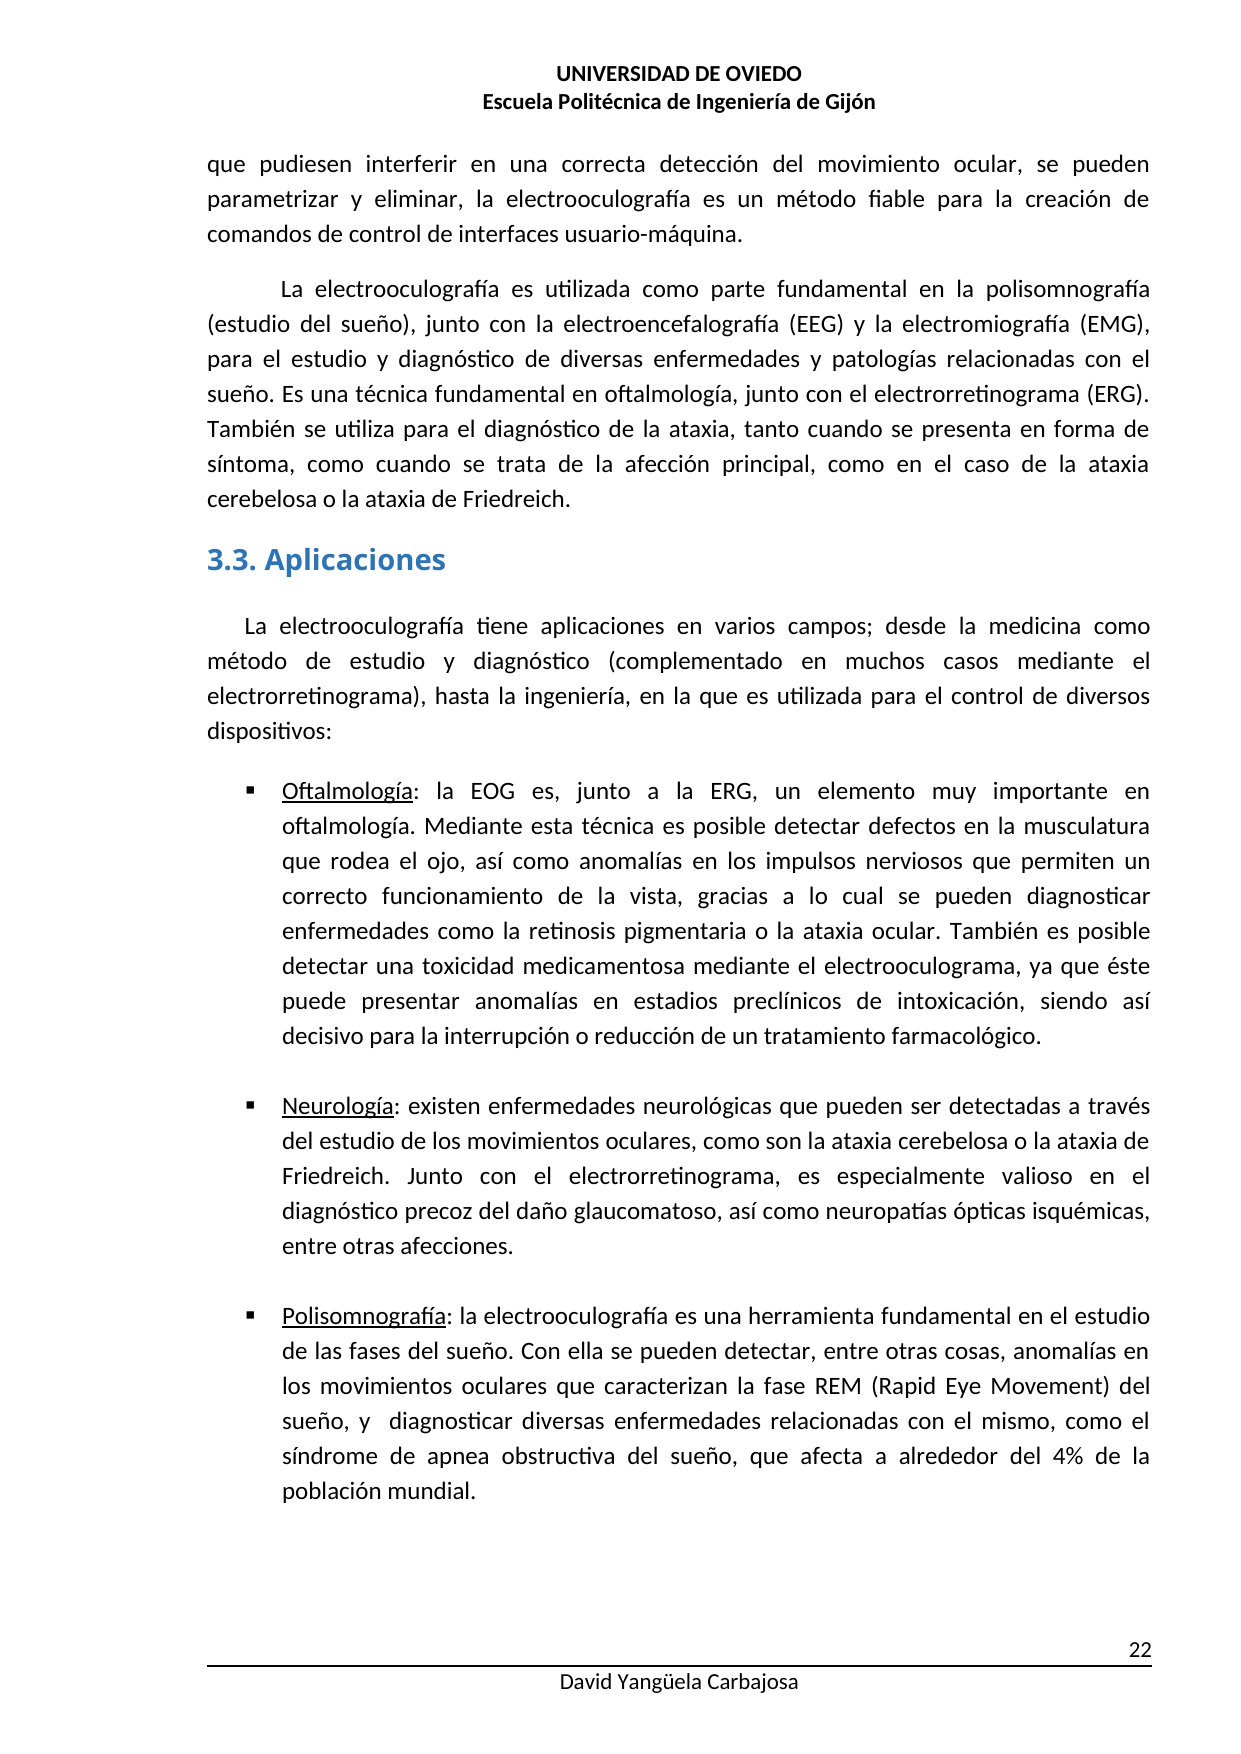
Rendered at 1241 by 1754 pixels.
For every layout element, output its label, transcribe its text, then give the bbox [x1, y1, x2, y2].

subtitle 3.3. Aplicaciones [207, 539, 1152, 579]
list Oftalmología: la EOG es, junto a la ERG, un elemento muy importante en oftalmología. Mediante esta técnica es posible detectar defectos en la musculatura que rodea el ojo, así como anomalías en los impulsos nerviosos que permiten un correcto funcionamiento de la vista, gracias a lo cual se pueden diagnosticar enfermedades como la retinosis pigmentaria o la ataxia ocular. También es posible detectar una toxicidad medicamentosa mediante el electrooculograma, ya que éste puede presentar anomalías en estadios preclínicos de intoxicación, siendo así decisivo para la interrupción o reducción de un tratamiento farmacológico. [244, 775, 1152, 1051]
list Neurología: existen enfermedades neurológicas que pueden ser detectadas a través del estudio de los movimientos oculares, como son la ataxia cerebelosa o la ataxia de Friedreich. Junto con el electrorretinograma, es especialmente valioso en el diagnóstico precoz del daño glaucomatoso, así como neuropatías ópticas isquémicas, entre otras afecciones. [244, 1090, 1152, 1261]
text La electrooculografía es utilizada como parte fundamental en la polisomnografía (estudio del sueño), junto con la electroencefalografía (EEG) y la electromiografía (EMG), para el estudio y diagnóstico de diversas enfermedades y patologías relacionadas con el sueño. Es una técnica fundamental en oftalmología, junto con el electrorretinograma (ERG). También se utiliza para el diagnóstico de la ataxia, tanto cuando se presenta en forma de síntoma, como cuando se trata de la afección principal, como en el caso de la ataxia cerebelosa o la ataxia de Friedreich. [207, 273, 1152, 514]
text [207, 148, 1152, 248]
text La electrooculografía tiene aplicaciones en varios campos; desde la medicina como método de estudio y diagnóstico (complementado en muchos casos mediante el electrorretinograma), hasta la ingeniería, en la que es utilizada para el control de diversos dispositivos: [207, 610, 1152, 746]
list Polisomnografía: la electrooculografía es una herramienta fundamental en el estudio de las fases del sueño. Con ella se pueden detectar, entre otras cosas, anomalías en los movimientos oculares que caracterizan la fase REM (Rapid Eye Movement) del sueño, y diagnosticar diversas enfermedades relacionadas con el mismo, como el síndrome de apnea obstructiva del sueño, que afecta a alrededor del 4% de la población mundial. [244, 1300, 1152, 1506]
